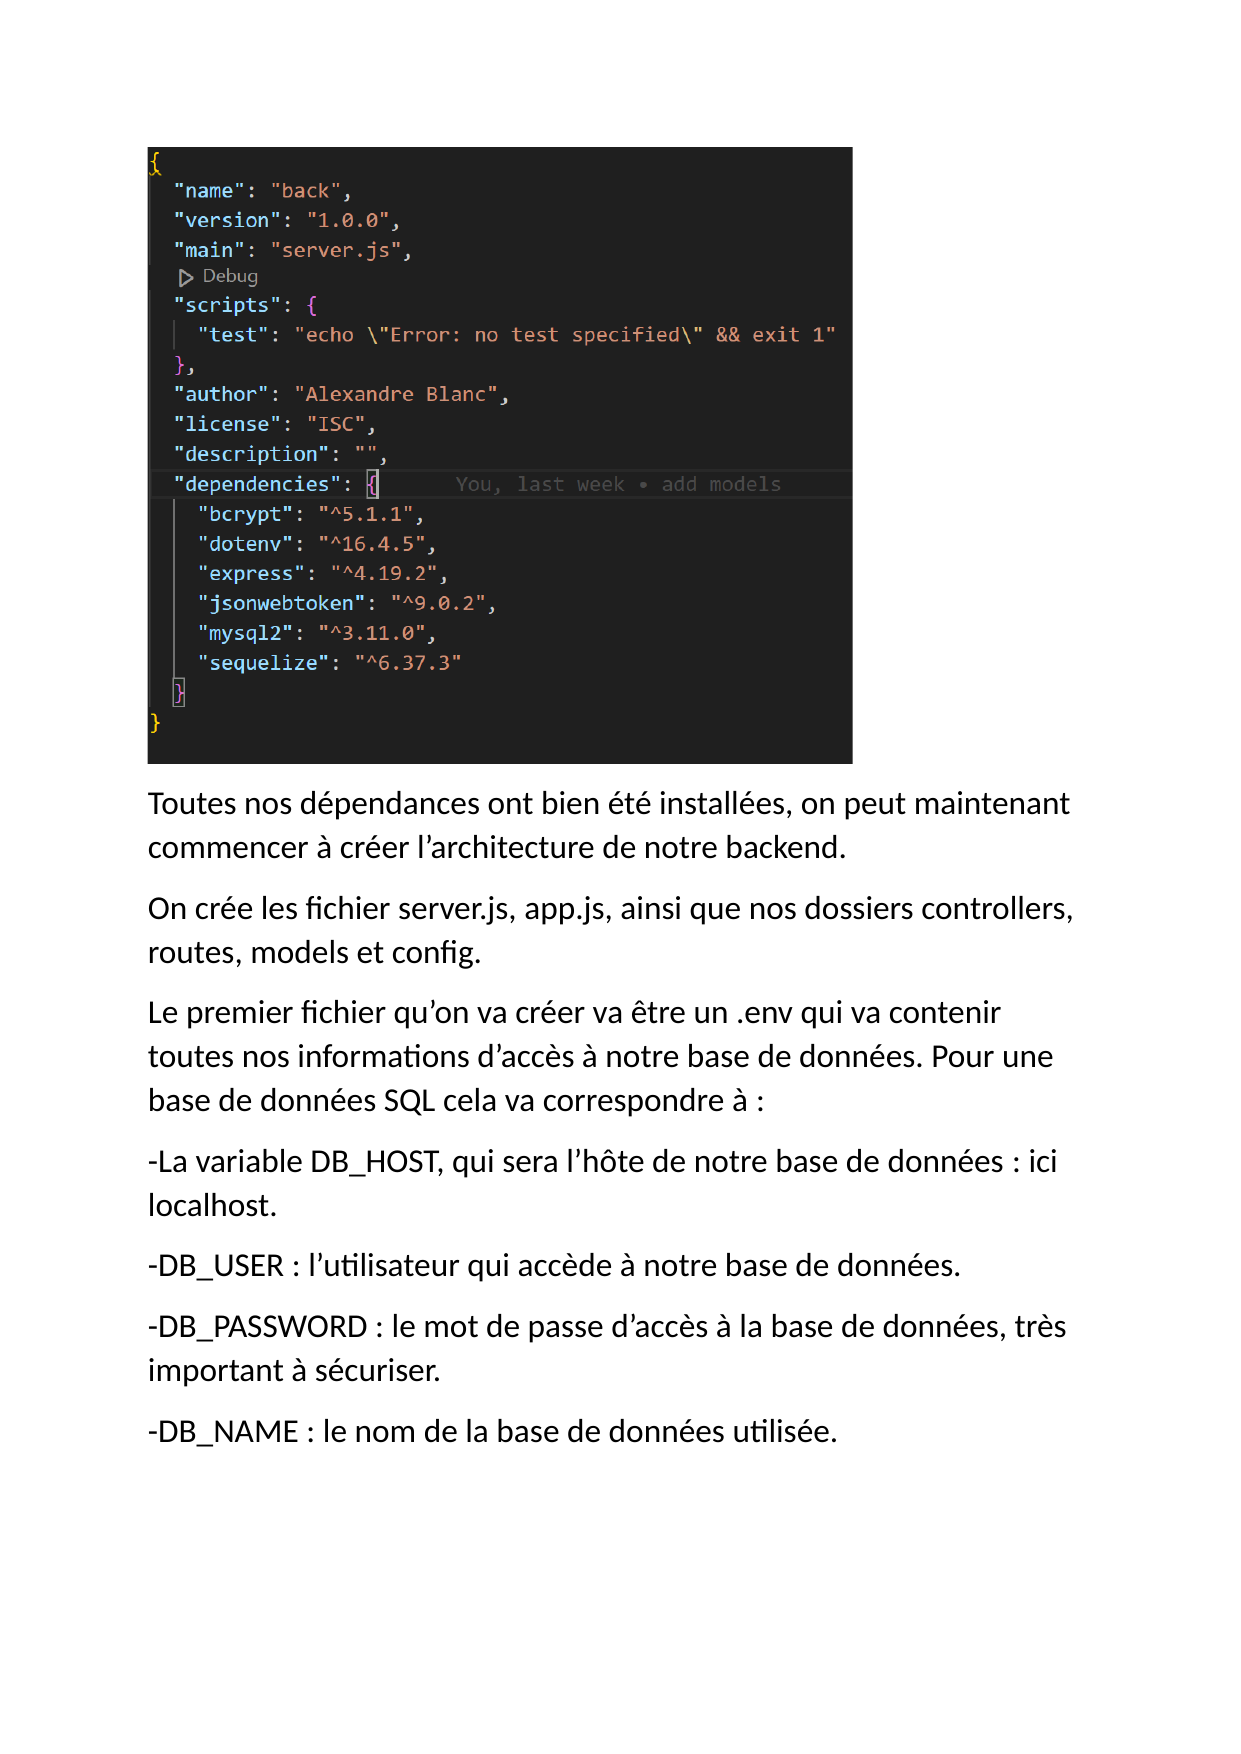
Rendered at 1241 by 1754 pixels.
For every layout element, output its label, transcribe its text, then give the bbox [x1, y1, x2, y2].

text Le premier fichier qu’on va créer va être un .env qui va contenir toutes nos informations d’accès à notre base de données. Pour une base de données SQL cela va correspondre à : [148, 991, 1093, 1120]
text Toutes nos dépendances ont bien été installées, on peut maintenant commencer à créer l’architecture de notre backend. [148, 782, 1093, 867]
text On crée les fichier server.js, app.js, ainsi que nos dossiers controllers, routes, models et config. [148, 887, 1093, 971]
text -La variable DB_HOST, qui sera l’hôte de notre base de données : ici localhost. [148, 1140, 1093, 1224]
text -DB_NAME : le nom de la base de données utilisée. [148, 1409, 1093, 1450]
text -DB_USER : l’utilisateur qui accède à notre base de données. [148, 1244, 1093, 1285]
text -DB_PASSWORD : le mot de passe d’accès à la base de données, très important à sécuriser. [148, 1305, 1093, 1390]
picture [147, 147, 853, 764]
